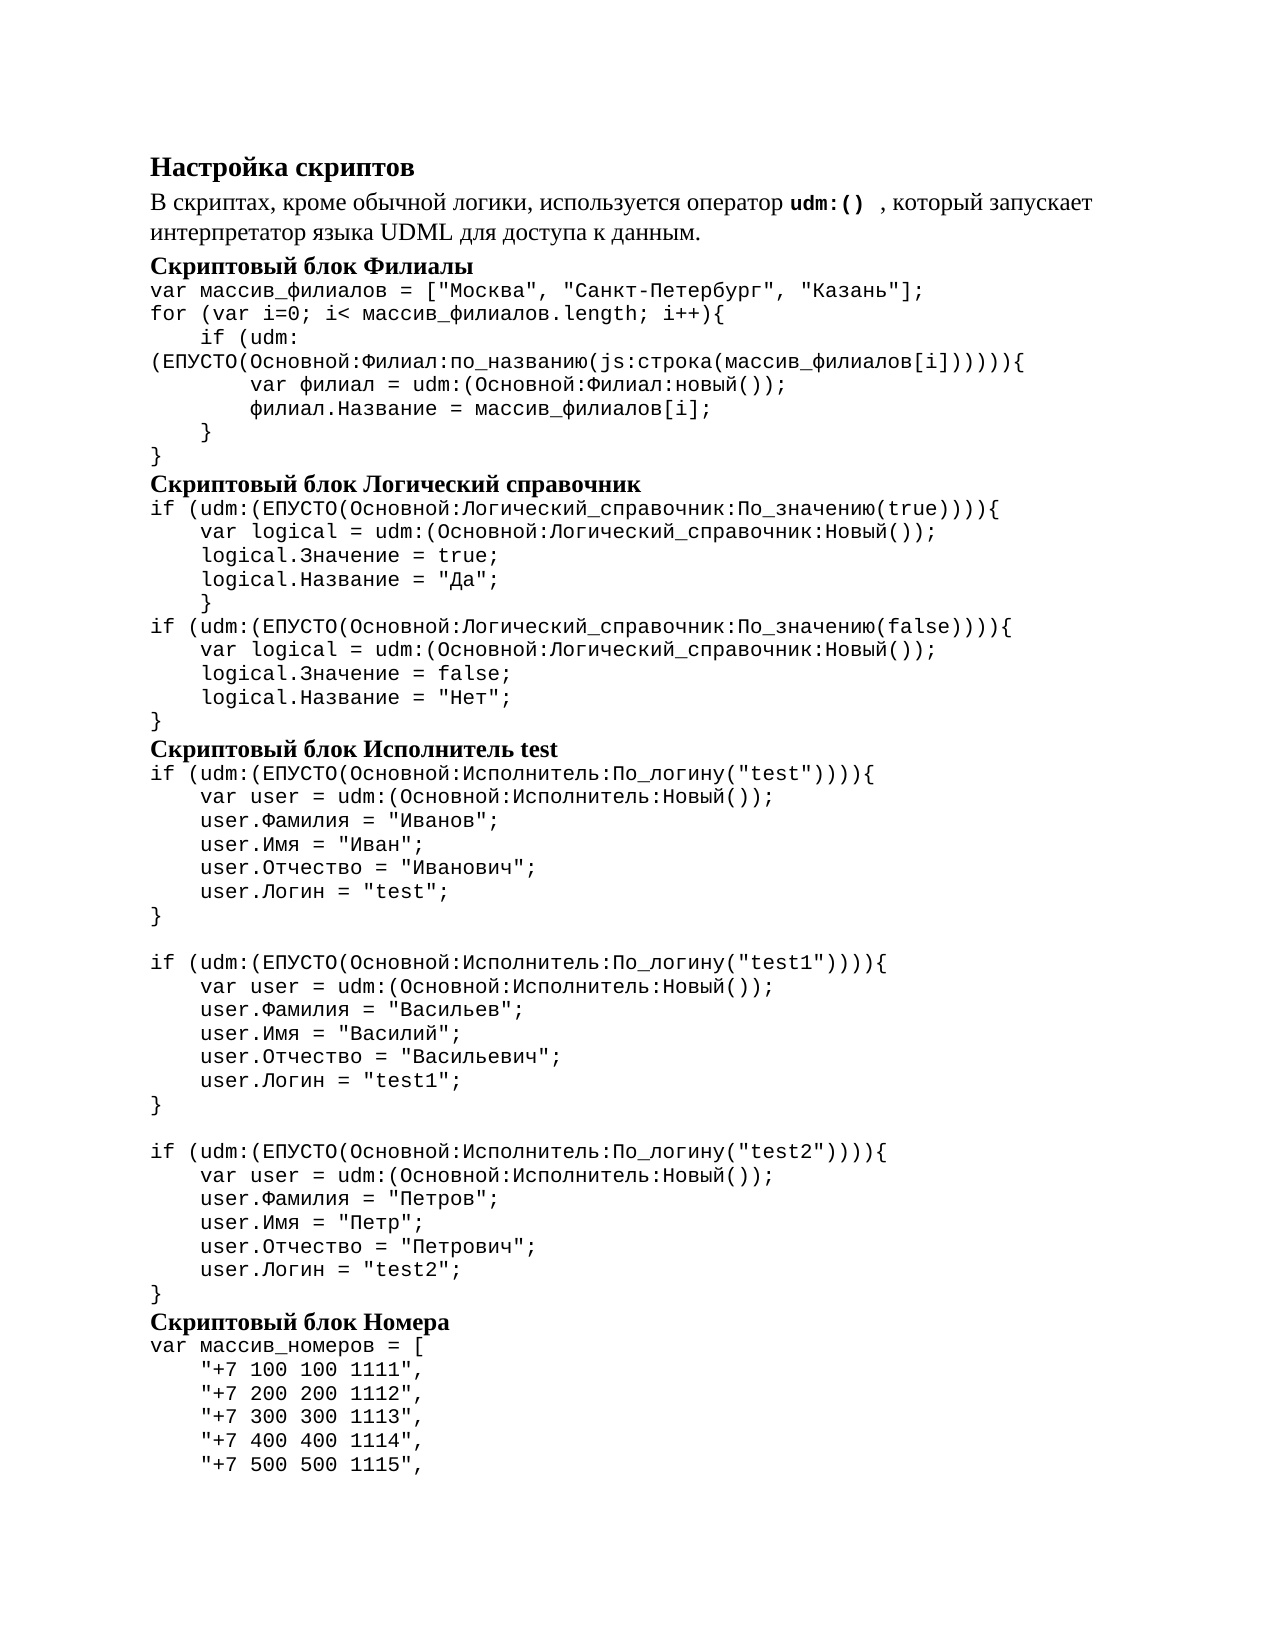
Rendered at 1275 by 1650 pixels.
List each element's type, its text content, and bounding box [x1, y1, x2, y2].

text logical.Название = "Да"; [150, 568, 1125, 592]
text } [150, 1283, 1125, 1307]
text "+7 500 500 1115", [150, 1454, 1125, 1477]
text var user = udm:(Основной:Исполнитель:Новый()); [150, 1165, 1125, 1188]
text user.Логин = "test1"; [150, 1070, 1125, 1094]
text user.Отчество = "Васильевич"; [150, 1047, 1125, 1070]
text logical.Значение = false; [150, 663, 1125, 687]
text В скриптах, кроме обычной логики, используется оператор udm:() , который запускает интерпретатор языка UDML для доступа к данным. [150, 187, 1125, 246]
text user.Отчество = "Иванович"; [150, 857, 1125, 881]
text if (udm:(ЕПУСТО(Основной:Исполнитель:По_логину("test1")))){ [150, 952, 1125, 976]
text var филиал = udm:(Основной:Филиал:новый()); [150, 374, 1125, 398]
text user.Фамилия = "Петров"; [150, 1188, 1125, 1212]
text "+7 200 200 1112", [150, 1383, 1125, 1406]
text user.Имя = "Василий"; [150, 1023, 1125, 1047]
text if (udm:(ЕПУСТО(Основной:Логический_справочник:По_значению(true)))){ [150, 498, 1125, 521]
text user.Имя = "Петр"; [150, 1212, 1125, 1236]
text user.Логин = "test"; [150, 881, 1125, 905]
text Скриптовый блок Филиалы [150, 251, 1125, 280]
subtitle Настройка скриптов [150, 150, 1125, 182]
text Скриптовый блок Логический справочник [150, 469, 1125, 498]
text user.Имя = "Иван"; [150, 834, 1125, 857]
text logical.Название = "Нет"; [150, 687, 1125, 710]
text var logical = udm:(Основной:Логический_справочник:Новый()); [150, 639, 1125, 663]
text user.Отчество = "Петрович"; [150, 1236, 1125, 1259]
text } [150, 592, 1125, 616]
text if (udm:(ЕПУСТО(Основной:Филиал:по_названию(js:строка(массив_филиалов[i]))))){ [150, 327, 1125, 374]
text "+7 100 100 1111", [150, 1359, 1125, 1383]
text } [150, 445, 1125, 469]
text } [150, 710, 1125, 734]
text } [150, 1094, 1125, 1117]
text var массив_филиалов = ["Москва", "Санкт-Петербург", "Казань"]; [150, 280, 1125, 303]
text } [150, 905, 1125, 928]
text Скриптовый блок Исполнитель test [150, 734, 1125, 763]
text "+7 400 400 1114", [150, 1430, 1125, 1454]
text Скриптовый блок Номера [150, 1307, 1125, 1335]
text user.Фамилия = "Иванов"; [150, 810, 1125, 834]
text for (var i=0; i< массив_филиалов.length; i++){ [150, 303, 1125, 327]
text user.Логин = "test2"; [150, 1259, 1125, 1283]
text var logical = udm:(Основной:Логический_справочник:Новый()); [150, 521, 1125, 545]
text "+7 300 300 1113", [150, 1406, 1125, 1430]
text logical.Значение = true; [150, 545, 1125, 568]
text var user = udm:(Основной:Исполнитель:Новый()); [150, 786, 1125, 810]
text var массив_номеров = [ [150, 1335, 1125, 1359]
text if (udm:(ЕПУСТО(Основной:Логический_справочник:По_значению(false)))){ [150, 616, 1125, 639]
text if (udm:(ЕПУСТО(Основной:Исполнитель:По_логину("test2")))){ [150, 1141, 1125, 1165]
text филиал.Название = массив_филиалов[i]; [150, 398, 1125, 422]
text var user = udm:(Основной:Исполнитель:Новый()); [150, 976, 1125, 999]
text user.Фамилия = "Васильев"; [150, 999, 1125, 1023]
text if (udm:(ЕПУСТО(Основной:Исполнитель:По_логину("test")))){ [150, 763, 1125, 786]
text } [150, 422, 1125, 445]
